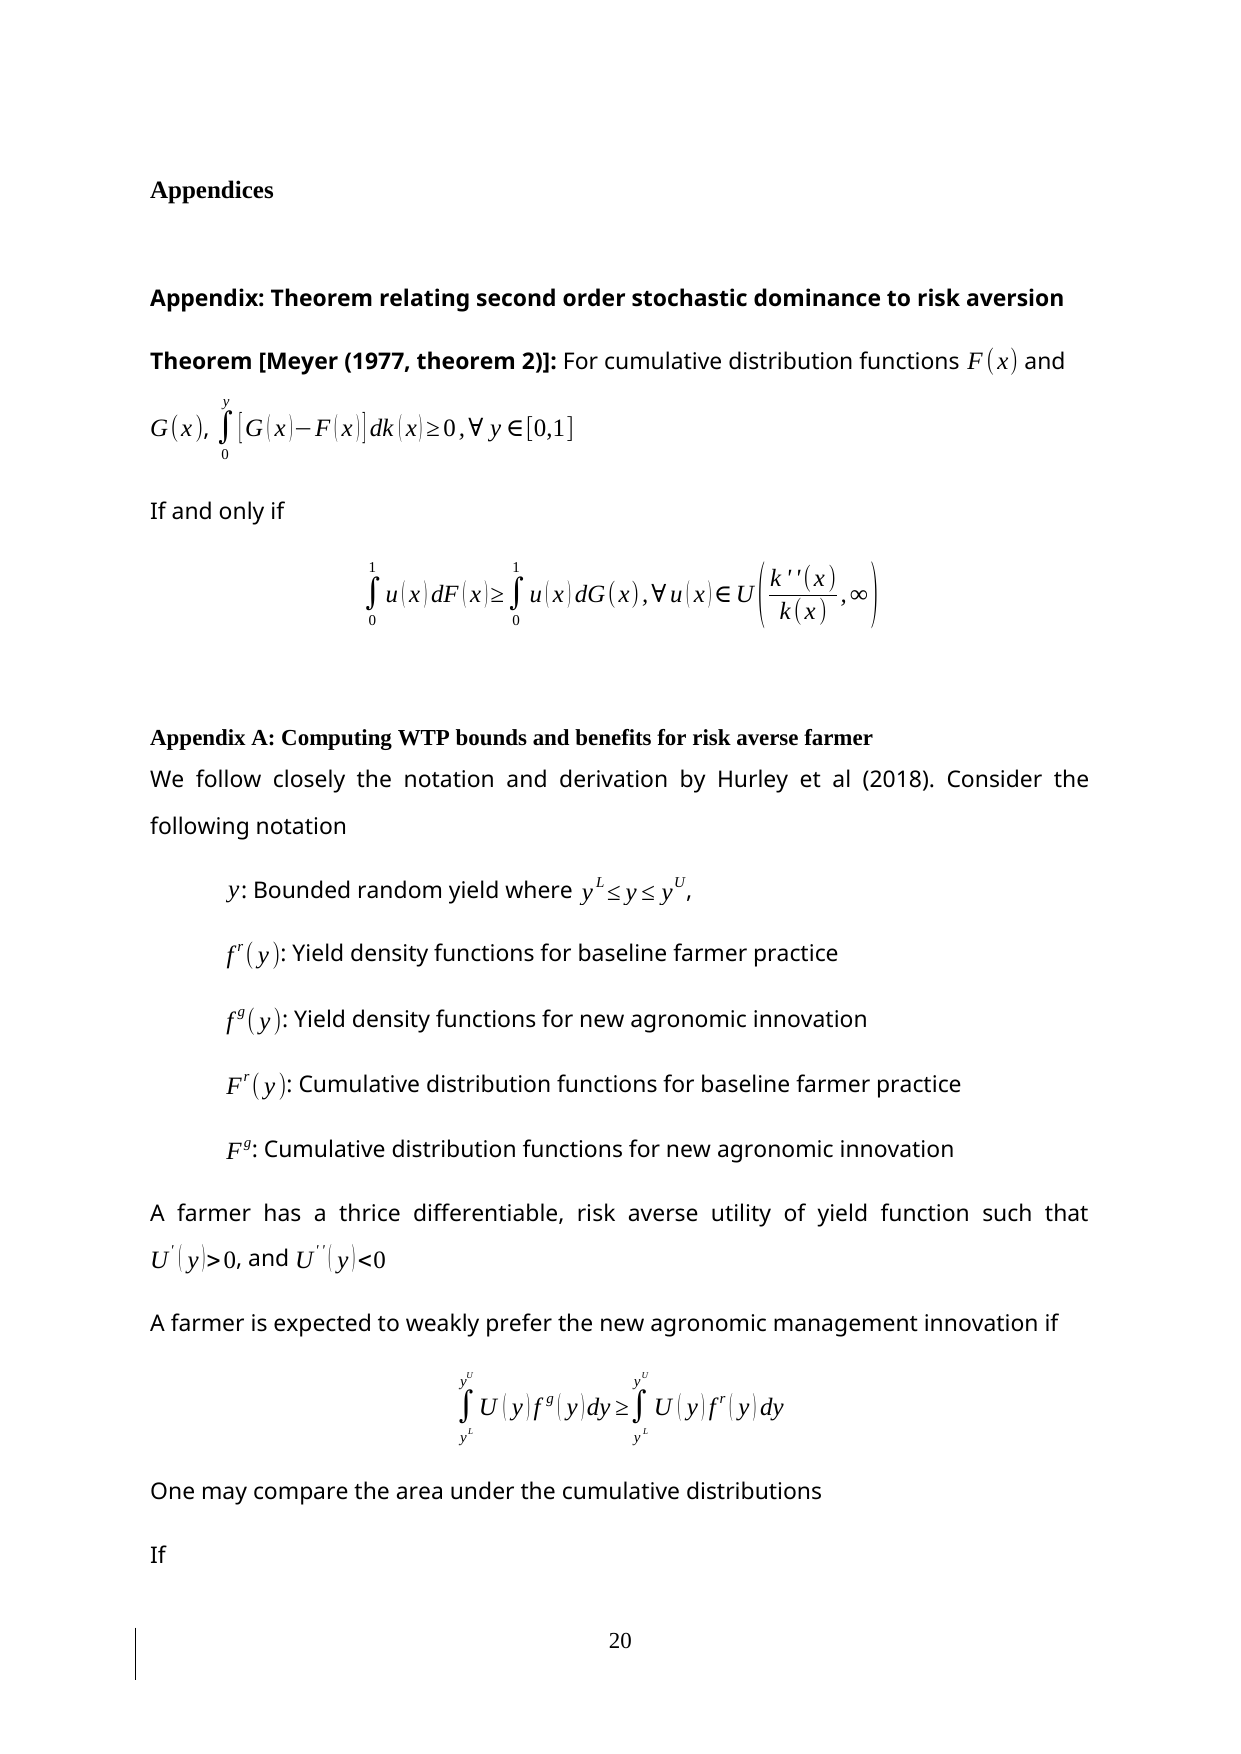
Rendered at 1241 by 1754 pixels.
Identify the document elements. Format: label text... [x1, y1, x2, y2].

text One may compare the area under the cumulative distributions [150, 1475, 1090, 1507]
text : Bounded random yield where , [225, 874, 1090, 905]
text : Yield density functions for baseline farmer practice [225, 937, 1090, 970]
text If and only if [150, 495, 1090, 526]
subtitle Appendices [150, 175, 1090, 204]
text : Cumulative distribution functions for baseline farmer practice [225, 1068, 1090, 1101]
text Appendix: Theorem relating second order stochastic dominance to risk aversion [150, 282, 1090, 313]
text Theorem [Meyer (1977, theorem 2)]: For cumulative distribution functions and , [150, 345, 1090, 463]
text If [150, 1539, 1090, 1570]
text A farmer has a thrice differentiable, risk averse utility of yield function such that , and [150, 1197, 1090, 1275]
subtitle Appendix A: Computing WTP bounds and benefits for risk averse farmer [150, 724, 1090, 750]
text : Yield density functions for new agronomic innovation [225, 1002, 1090, 1035]
text : Cumulative distribution functions for new agronomic innovation [225, 1133, 1090, 1165]
text A farmer is expected to weakly prefer the new agronomic management innovation if [150, 1307, 1090, 1338]
text We follow closely the notation and derivation by Hurley et al (2018). Consider the following notation [150, 763, 1090, 841]
